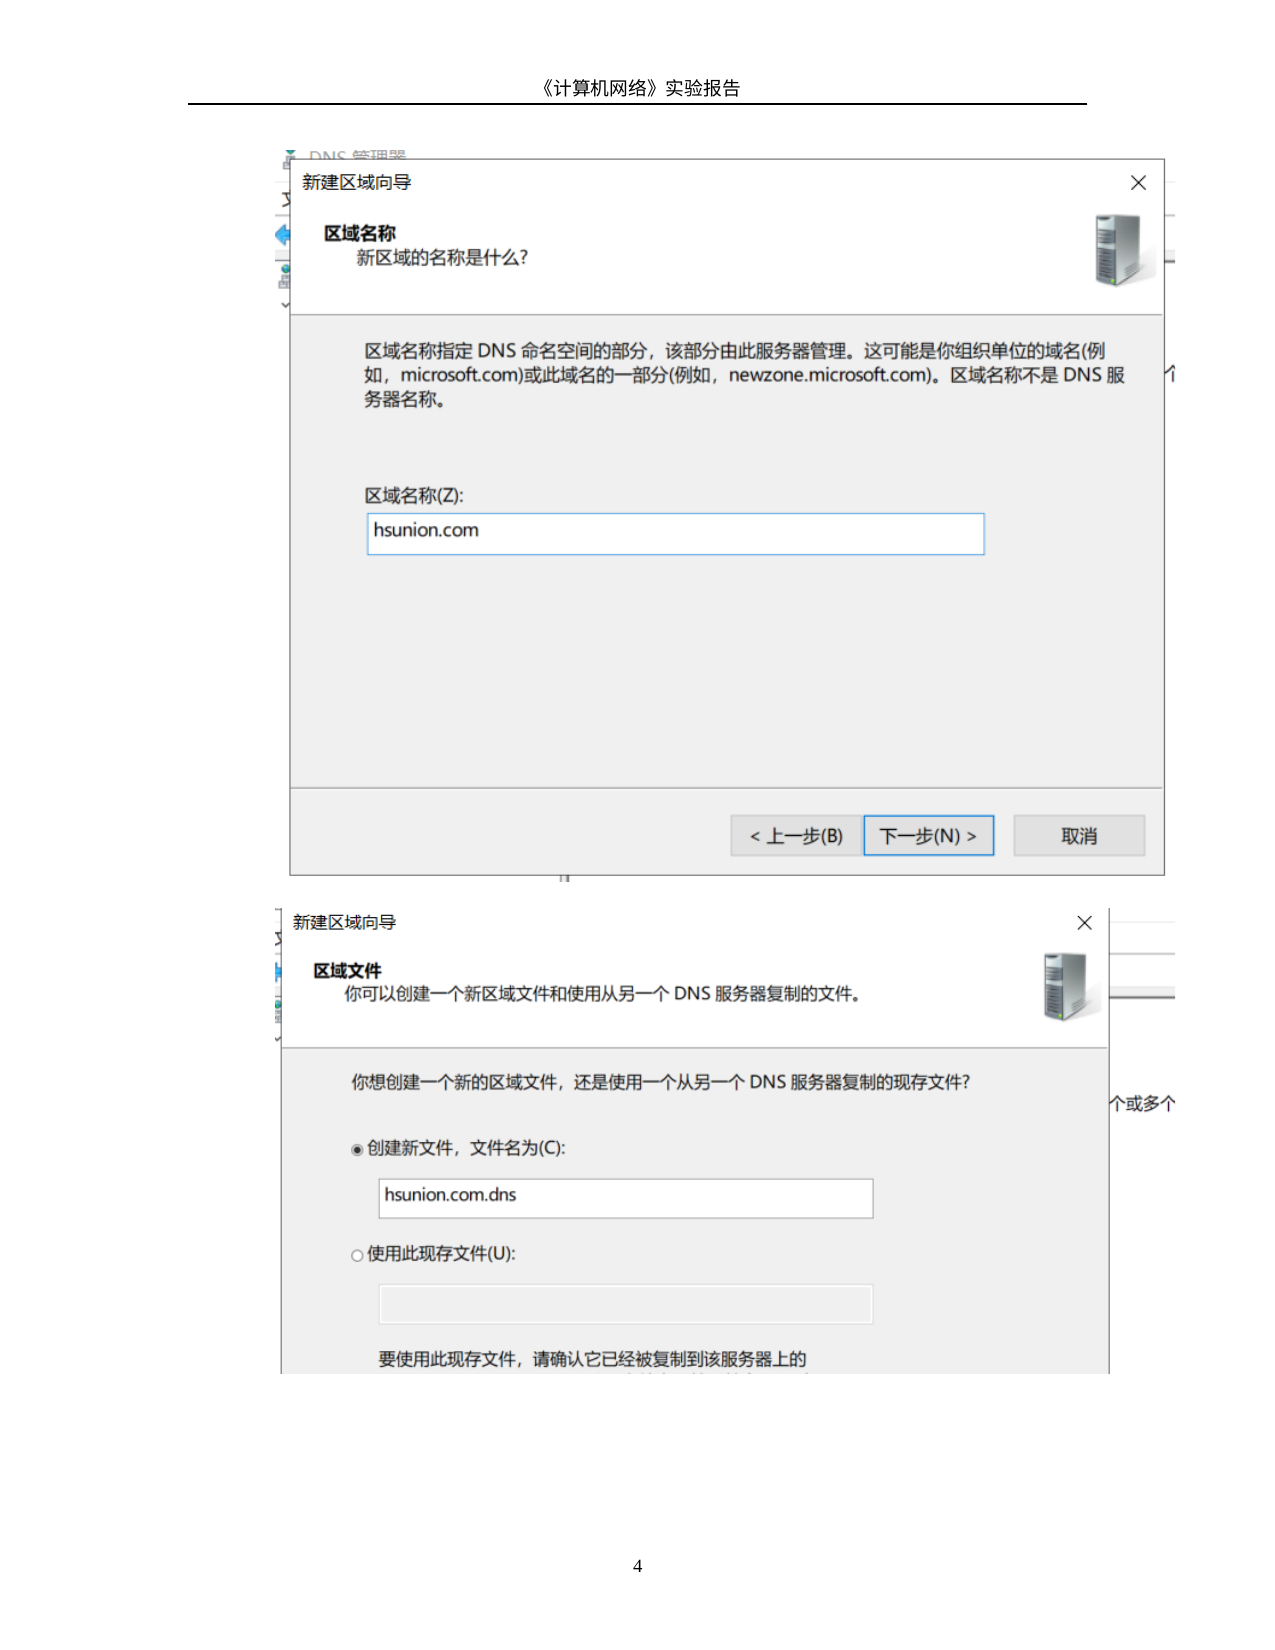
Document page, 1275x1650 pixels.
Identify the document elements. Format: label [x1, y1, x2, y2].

picture [275, 908, 1175, 1374]
picture [275, 150, 1175, 882]
